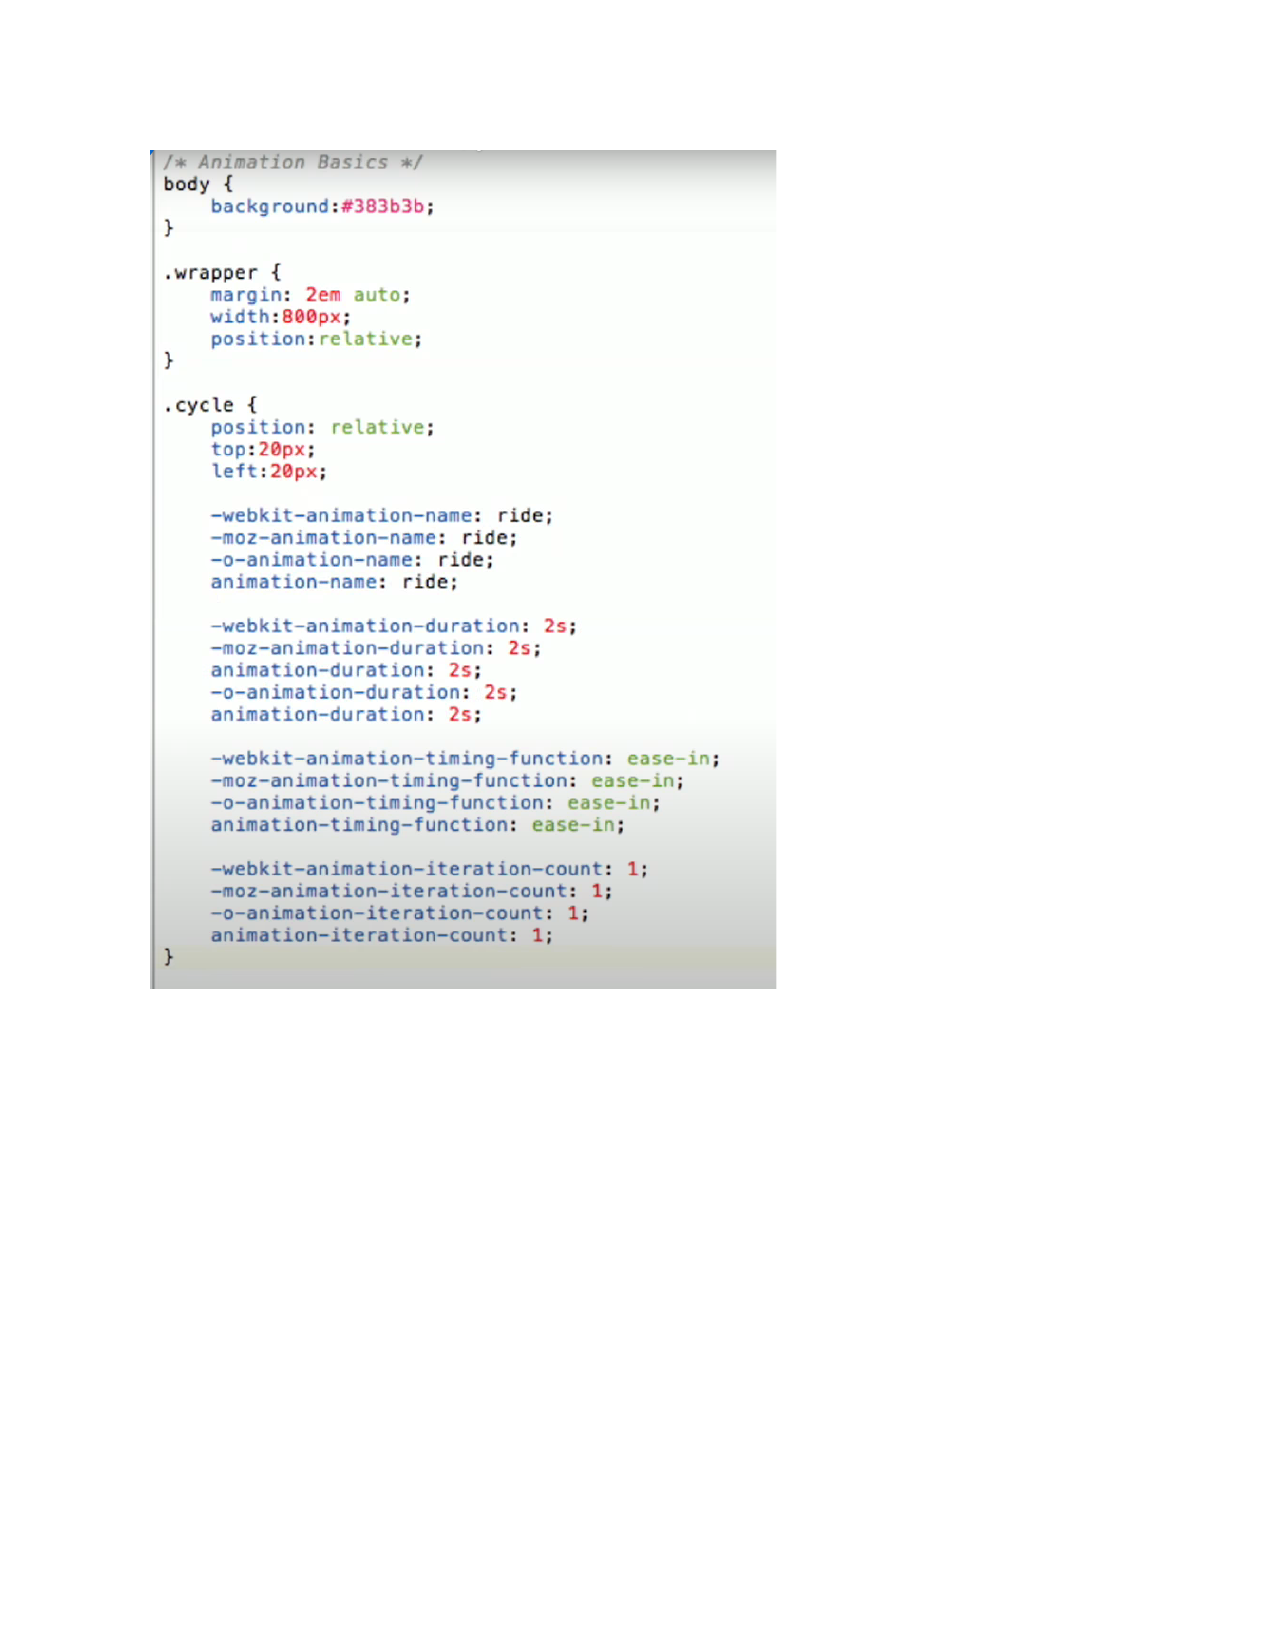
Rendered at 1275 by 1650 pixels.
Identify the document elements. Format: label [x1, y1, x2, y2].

picture [150, 150, 777, 989]
